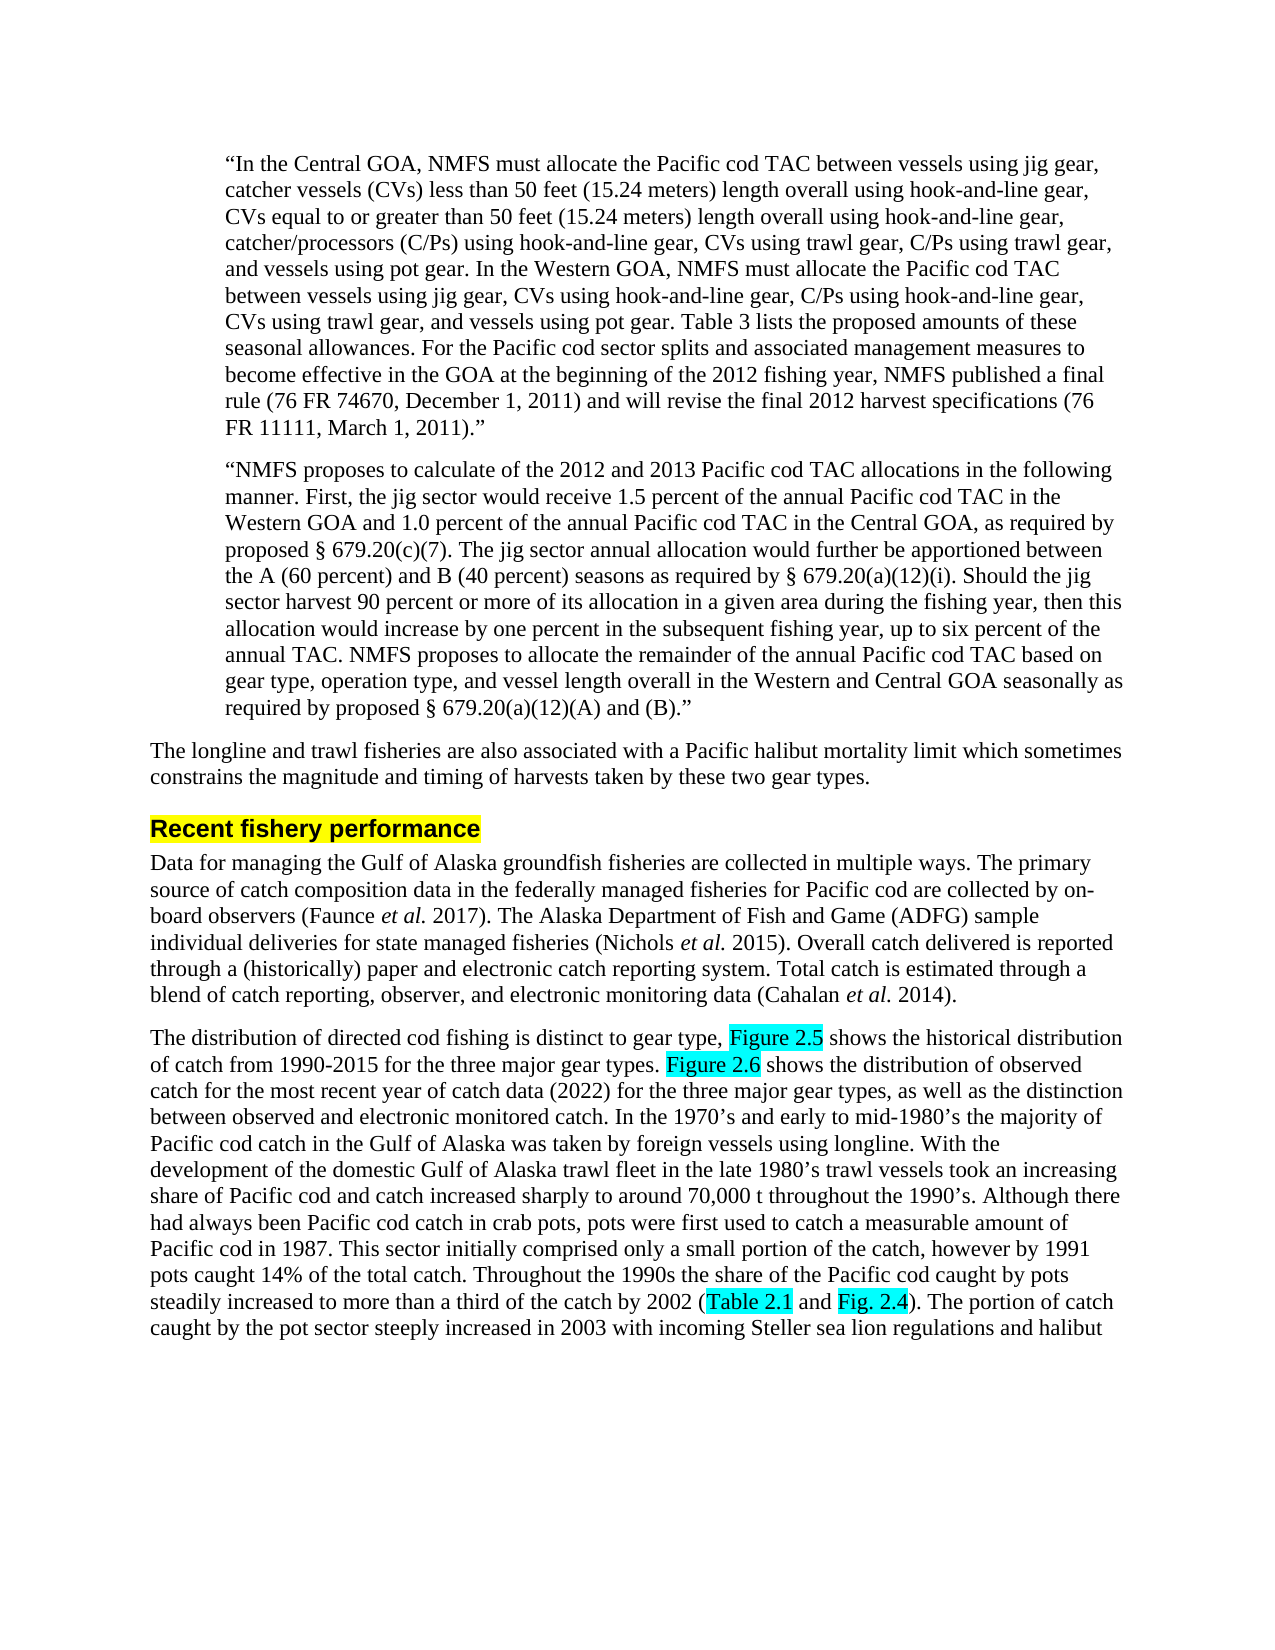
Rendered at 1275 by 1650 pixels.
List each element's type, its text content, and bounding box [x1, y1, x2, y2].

text Data for managing the Gulf of Alaska groundfish fisheries are collected in multiple ways. The primary source of catch composition data in the federally managed fisheries for Pacific cod are collected by on-board observers (Faunce et al. 2017). The Alaska Department of Fish and Game (ADFG) sample individual deliveries for state managed fisheries (Nichols et al. 2015). Overall catch delivered is reported through a (historically) paper and electronic catch reporting system. Total catch is estimated through a blend of catch reporting, observer, and electronic monitoring data (Cahalan et al. 2014). [150, 849, 1125, 1008]
subtitle Recent fishery performance [150, 814, 1125, 843]
text “NMFS proposes to calculate of the 2012 and 2013 Pacific cod TAC allocations in the following manner. First, the jig sector would receive 1.5 percent of the annual Pacific cod TAC in the Western GOA and 1.0 percent of the annual Pacific cod TAC in the Central GOA, as required by proposed § 679.20(c)(7). The jig sector annual allocation would further be apportioned between the A (60 percent) and B (40 percent) seasons as required by § 679.20(a)(12)(i). Should the jig sector harvest 90 percent or more of its allocation in a given area during the fishing year, then this allocation would increase by one percent in the subsequent fishing year, up to six percent of the annual TAC. NMFS proposes to allocate the remainder of the annual Pacific cod TAC based on gear type, operation type, and vessel length overall in the Western and Central GOA seasonally as required by proposed § 679.20(a)(12)(A) and (B).” [225, 457, 1125, 720]
text The longline and trawl fisheries are also associated with a Pacific halibut mortality limit which sometimes constrains the magnitude and timing of harvests taken by these two gear types. [150, 737, 1125, 789]
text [150, 1024, 1125, 1341]
text “In the Central GOA, NMFS must allocate the Pacific cod TAC between vessels using jig gear, catcher vessels (CVs) less than 50 feet (15.24 meters) length overall using hook-and-line gear, CVs equal to or greater than 50 feet (15.24 meters) length overall using hook-and-line gear, catcher/processors (C/Ps) using hook-and-line gear, CVs using trawl gear, C/Ps using trawl gear, and vessels using pot gear. In the Western GOA, NMFS must allocate the Pacific cod TAC between vessels using jig gear, CVs using hook-and-line gear, C/Ps using hook-and-line gear, CVs using trawl gear, and vessels using pot gear. Table 3 lists the proposed amounts of these seasonal allowances. For the Pacific cod sector splits and associated management measures to become effective in the GOA at the beginning of the 2012 fishing year, NMFS published a final rule (76 FR 74670, December 1, 2011) and will revise the final 2012 harvest specifications (76 FR 11111, March 1, 2011).” [225, 150, 1125, 440]
